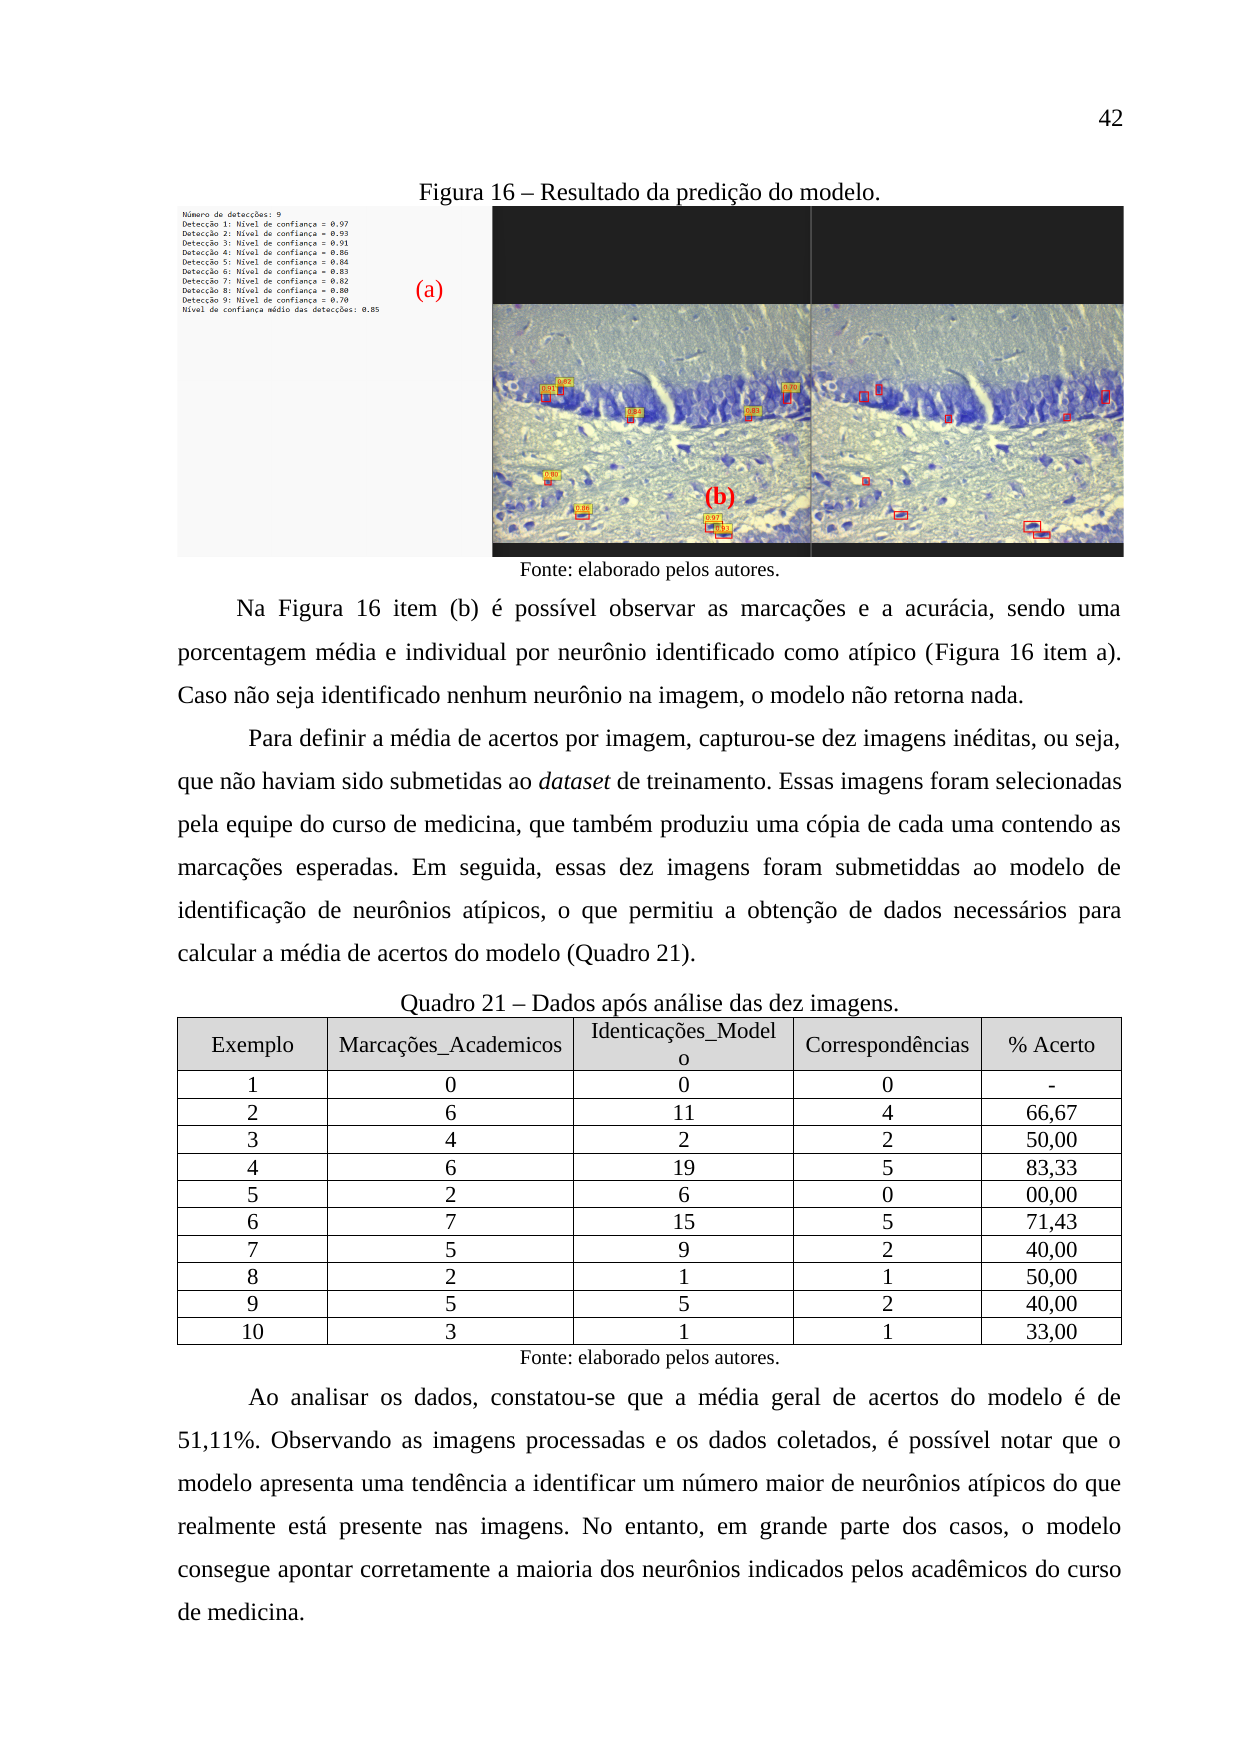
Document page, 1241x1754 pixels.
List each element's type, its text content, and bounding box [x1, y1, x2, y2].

table_cell 66,67 [982, 1099, 1121, 1125]
table_cell 00,00 [982, 1181, 1121, 1207]
table_cell 2 [794, 1236, 981, 1262]
table_cell 2 [178, 1099, 327, 1125]
table_cell 5 [178, 1181, 327, 1207]
table_cell 0 [794, 1181, 981, 1207]
table_cell 50,00 [982, 1126, 1121, 1152]
text Para definir a média de acertos por imagem, capturou-se dez imagens inéditas, ou seja, que não haviam sido submetidas ao dataset de treinamento. Essas imagens foram selecionadas pela equipe do curso de medicina, que também produziu uma cópia de cada uma contendo as marcações esperadas. Em seguida, essas dez imagens foram submetiddas ao modelo de identificação de neurônios atípicos, o que permitiu a obtenção de dados necessários para calcular a média de acertos do modelo (Quadro 21). [177, 723, 1122, 967]
text Ao analisar os dados, constatou-se que a média geral de acertos do modelo é de 51,11%. Observando as imagens processadas e os dados coletados, é possível notar que o modelo apresenta uma tendência a identificar um número maior de neurônios atípicos do que realmente está presente nas imagens. No entanto, em grande parte dos casos, o modelo consegue apontar corretamente a maioria dos neurônios indicados pelos acadêmicos do curso de medicina. [177, 1382, 1122, 1626]
table_cell 4 [178, 1154, 327, 1180]
table_cell 4 [328, 1126, 573, 1152]
table_cell 15 [574, 1208, 793, 1235]
table_cell 4 [794, 1099, 981, 1125]
table_header Correspondências [794, 1018, 981, 1070]
table_cell 83,33 [982, 1154, 1121, 1180]
table_cell 1 [794, 1263, 981, 1289]
text Fonte: elaborado pelos autores. [177, 557, 1122, 581]
table_cell 0 [328, 1071, 573, 1098]
table_cell 6 [328, 1154, 573, 1180]
table_cell 7 [328, 1208, 573, 1235]
table_cell 9 [178, 1291, 327, 1317]
table_cell 3 [328, 1318, 573, 1344]
table_header % Acerto [982, 1018, 1121, 1070]
table_cell - [982, 1071, 1121, 1098]
table_cell 11 [574, 1099, 793, 1125]
table_cell 5 [794, 1208, 981, 1235]
table_cell 6 [328, 1099, 573, 1125]
table_cell 50,00 [982, 1263, 1121, 1289]
table_cell 8 [178, 1263, 327, 1289]
table_cell 1 [794, 1318, 981, 1344]
table_cell 2 [574, 1126, 793, 1152]
table_cell 5 [328, 1236, 573, 1262]
table_cell 7 [178, 1236, 327, 1262]
table_header Exemplo [178, 1018, 327, 1070]
table_cell 5 [794, 1154, 981, 1180]
table_cell 9 [574, 1236, 793, 1262]
table_cell 33,00 [982, 1318, 1121, 1344]
table_cell 5 [328, 1291, 573, 1317]
table_cell 5 [574, 1291, 793, 1317]
table_cell 71,43 [982, 1208, 1121, 1235]
table_cell 40,00 [982, 1236, 1121, 1262]
table_cell 0 [574, 1071, 793, 1098]
picture [177, 206, 1124, 557]
table_cell 40,00 [982, 1291, 1121, 1317]
table_cell 6 [574, 1181, 793, 1207]
table_cell 6 [178, 1208, 327, 1235]
table_cell 2 [794, 1291, 981, 1317]
table_header Marcações_Academicos [328, 1018, 573, 1070]
text Na Figura 16 item (b) é possível observar as marcações e a acurácia, sendo uma porcentagem média e individual por neurônio identificado como atípico (Figura 16 item a). Caso não seja identificado nenhum neurônio na imagem, o modelo não retorna nada. [177, 593, 1122, 708]
table_cell 2 [794, 1126, 981, 1152]
table_cell 2 [328, 1263, 573, 1289]
table_cell 19 [574, 1154, 793, 1180]
table_cell 1 [574, 1318, 793, 1344]
table_cell 1 [178, 1071, 327, 1098]
table_cell 10 [178, 1318, 327, 1344]
table_cell 2 [328, 1181, 573, 1207]
table_header Identicações_Modelo [574, 1018, 793, 1070]
table_cell 1 [574, 1263, 793, 1289]
table_cell 0 [794, 1071, 981, 1098]
text Fonte: elaborado pelos autores. [177, 1345, 1122, 1369]
table_cell 3 [178, 1126, 327, 1152]
